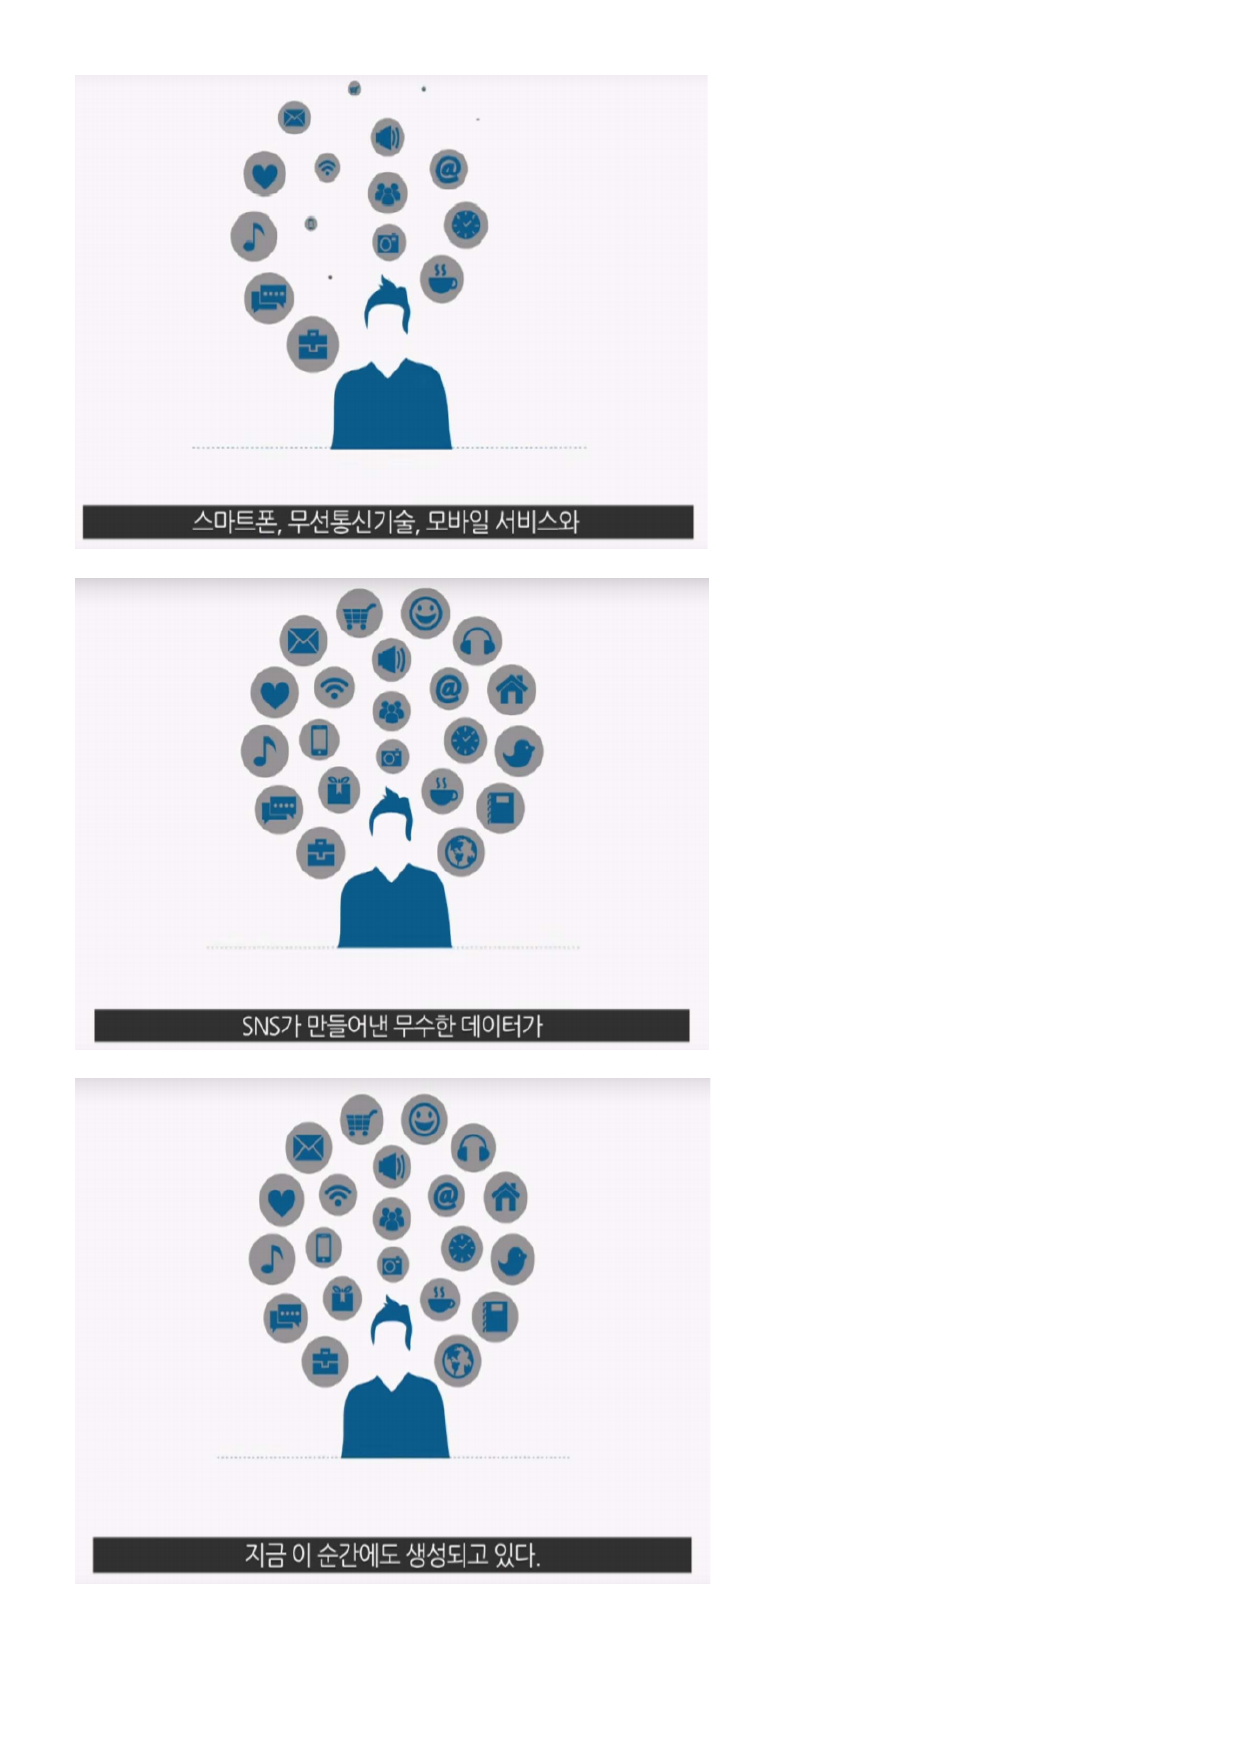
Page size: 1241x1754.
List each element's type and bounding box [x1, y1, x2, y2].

picture [75, 75, 708, 549]
picture [75, 1078, 711, 1584]
picture [75, 578, 709, 1050]
